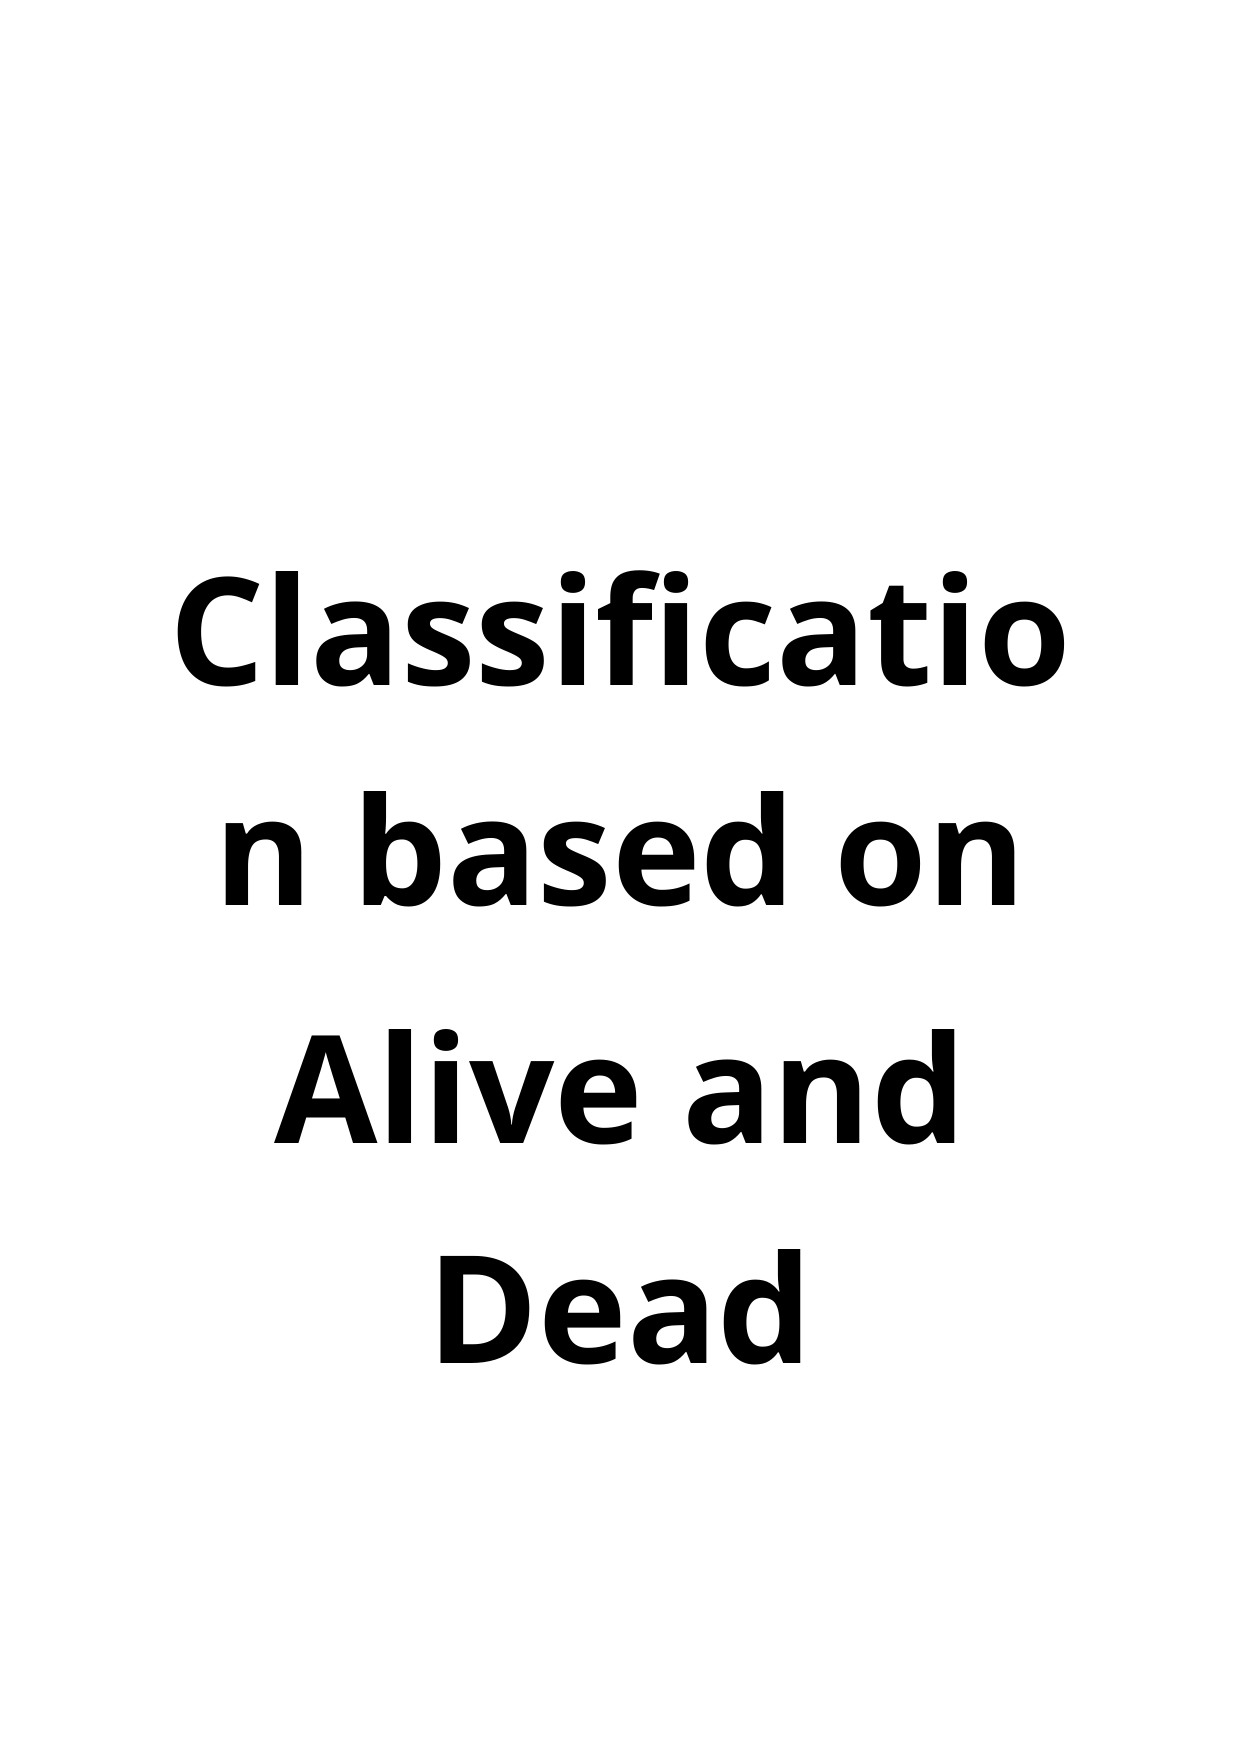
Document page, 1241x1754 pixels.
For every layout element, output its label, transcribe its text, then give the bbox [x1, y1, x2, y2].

text Alive and Dead [150, 983, 1090, 1407]
text Classification based on [150, 525, 1090, 950]
